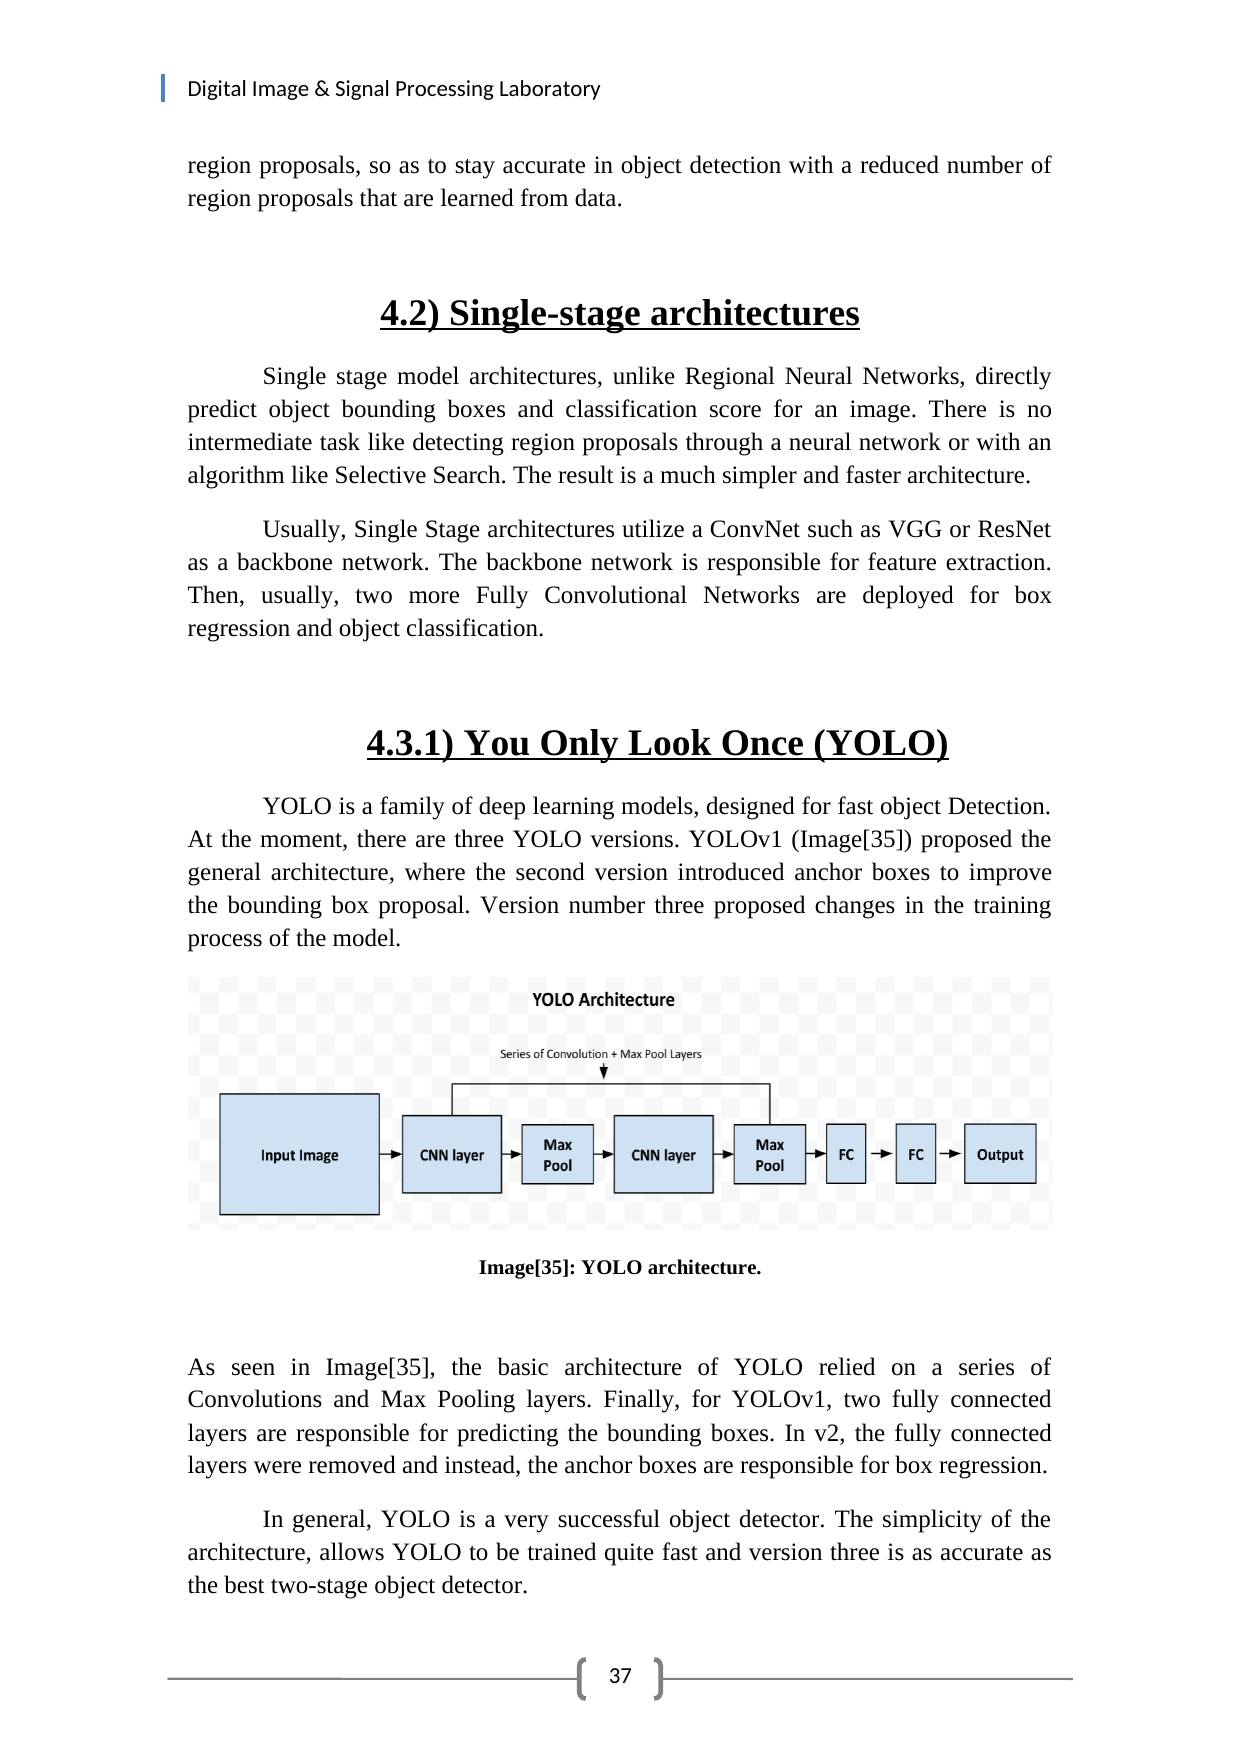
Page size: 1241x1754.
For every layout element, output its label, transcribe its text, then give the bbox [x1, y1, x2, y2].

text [187, 150, 1053, 212]
text As seen in Image[35], the basic architecture of YOLO relied on a series of Convolutions and Max Pooling layers. Finally, for YOLOv1, two fully connected layers are responsible for predicting the bounding boxes. In v2, the fully connected layers were removed and instead, the anchor boxes are responsible for box regression. [187, 1352, 1053, 1479]
text 4.3.1) You Only Look Once (YOLO) [262, 721, 1053, 764]
text In general, YOLO is a very successful object detector. The simplicity of the architecture, allows YOLO to be trained quite fast and version three is as accurate as the best two-stage object detector. [187, 1504, 1053, 1599]
picture [187, 977, 1053, 1230]
text 4.2) Single-stage architectures [187, 291, 1053, 334]
text Usually, Single Stage architectures utilize a ConvNet such as VGG or ResNet as a backbone network. The backbone network is responsible for feature extraction. Then, usually, two more Fully Convolutional Networks are deployed for box regression and object classification. [187, 514, 1053, 642]
text Image[35]: YOLO architecture. [187, 1255, 1053, 1279]
text YOLO is a family of deep learning models, designed for fast object Detection. At the moment, there are three YOLO versions. YOLOv1 (Image[35]) proposed the general architecture, where the second version introduced anchor boxes to improve the bounding box proposal. Version number three proposed changes in the training process of the model. [187, 791, 1053, 952]
text Single stage model architectures, unlike Regional Neural Networks, directly predict object bounding boxes and classification score for an image. There is no intermediate task like detecting region proposals through a neural network or with an algorithm like Selective Search. The result is a much simpler and faster architecture. [187, 361, 1053, 489]
